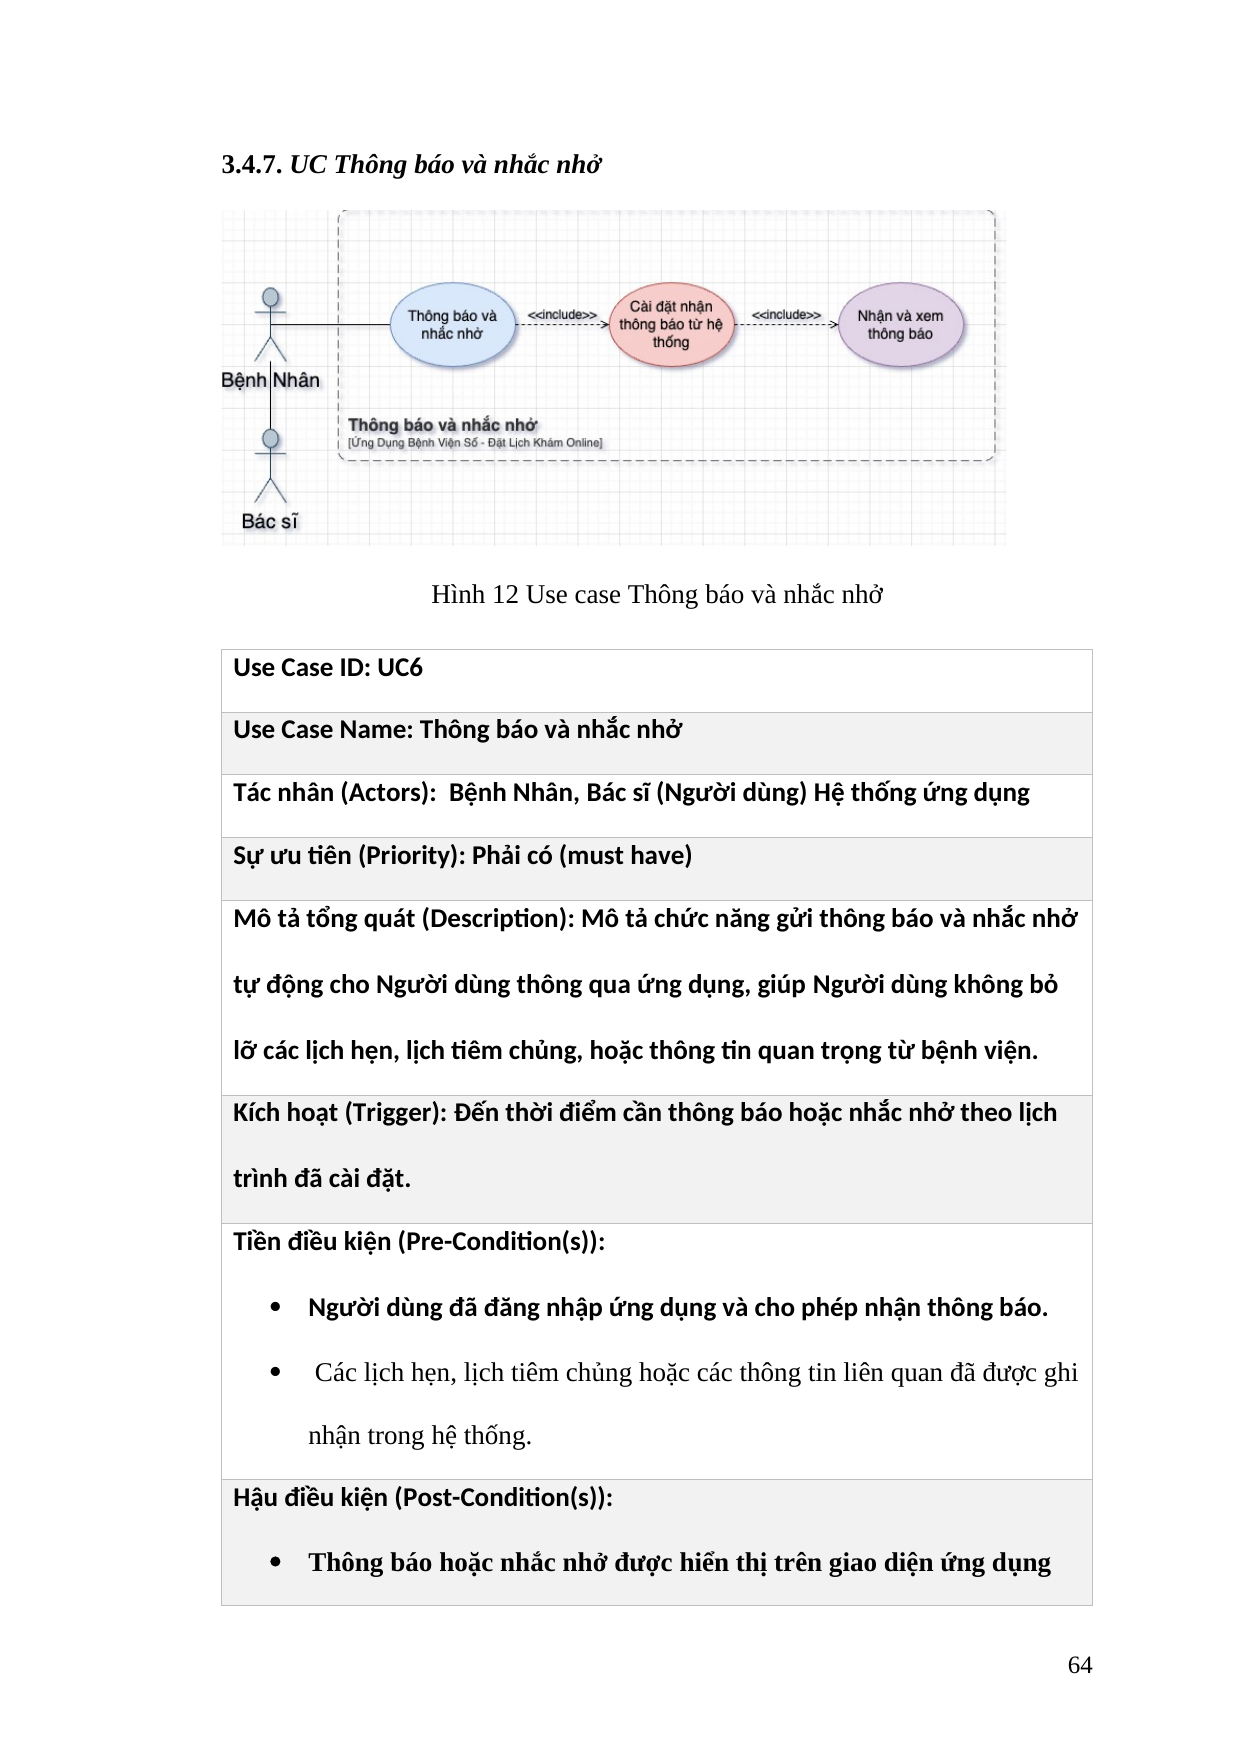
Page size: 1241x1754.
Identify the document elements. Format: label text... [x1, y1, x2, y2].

table_header Use Case ID: UC6 [222, 650, 1092, 712]
table_cell Use Case Name: Thông báo và nhắc nhở [222, 713, 1092, 774]
table_cell Sự ưu tiên (Priority): Phải có (must have) [222, 838, 1092, 900]
table_cell Mô tả tổng quát (Description): Mô tả chức năng gửi thông báo và nhắc nhở tự động cho Người dùng thông qua ứng dụng, giúp Người dùng không bỏ lỡ các lịch hẹn, lịch tiêm chủng, hoặc thông tin quan trọng từ bệnh viện. [222, 901, 1092, 1094]
picture [221, 210, 1007, 546]
subtitle UC Thông báo và nhắc nhở [221, 148, 1092, 179]
table_cell Tiền điều kiện (Pre-Condition(s)): Người dùng đã đăng nhập ứng dụng và cho phép nhận thông báo. Các lịch hẹn, lịch tiêm chủng hoặc các thông tin liên quan đã được ghi nhận trong hệ thống. [222, 1224, 1092, 1479]
text Hình 12 Use case Thông báo và nhắc nhở [221, 578, 1092, 609]
table_cell Kích hoạt (Trigger): Đến thời điểm cần thông báo hoặc nhắc nhở theo lịch trình đã cài đặt. [222, 1096, 1092, 1223]
table_cell Tác nhân (Actors): Bệnh Nhân, Bác sĩ (Người dùng) Hệ thống ứng dụng [222, 775, 1092, 837]
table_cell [222, 1480, 1092, 1605]
